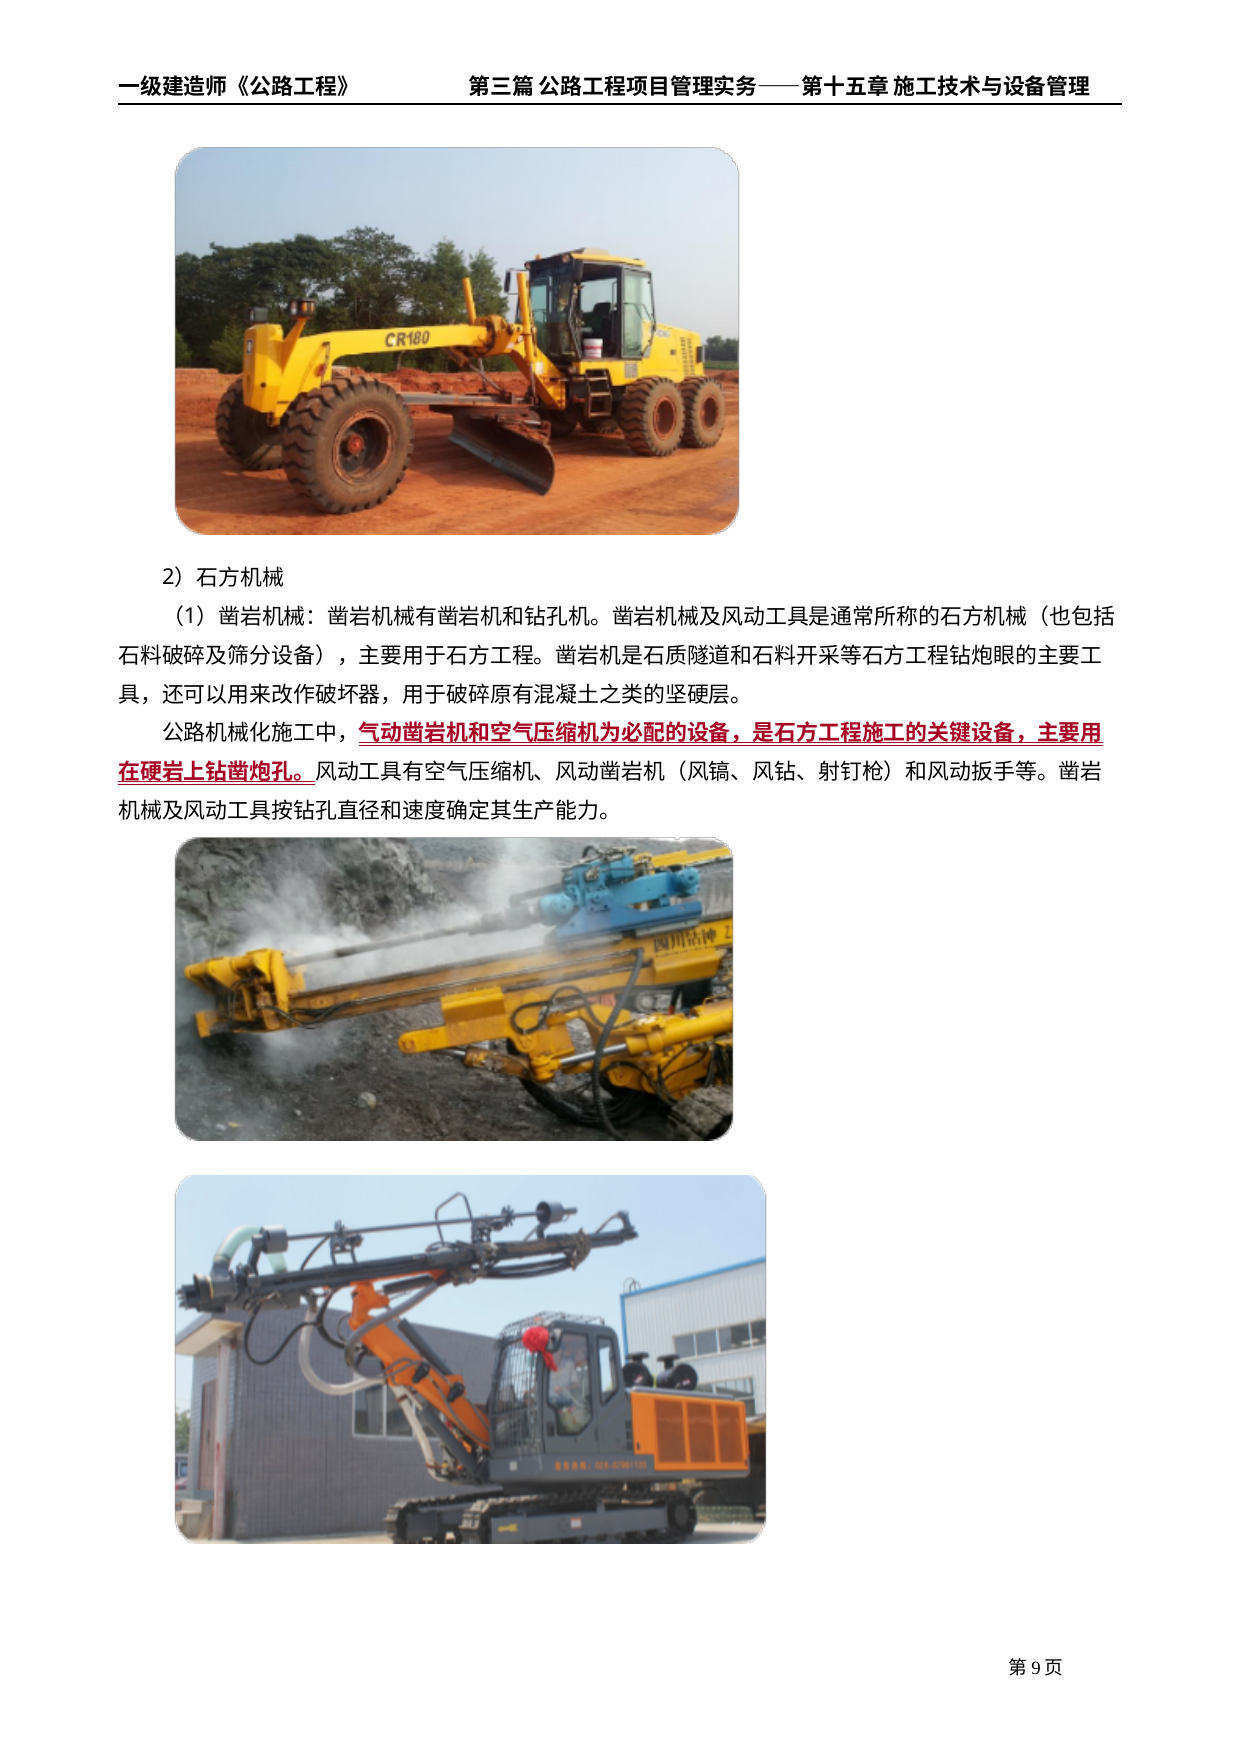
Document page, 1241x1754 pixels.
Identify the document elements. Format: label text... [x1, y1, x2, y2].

picture [166, 830, 741, 1141]
text 公路机械化施工中，气动凿岩机和空气压缩机为必配的设备，是石方工程施工的关键设备，主要用在硬岩上钻凿炮孔。风动工具有空气压缩机、风动凿岩机（风镐、风钻、射钉枪）和风动扳手等。凿岩机械及风动工具按钻孔直径和速度确定其生产能力。 [118, 714, 1122, 826]
picture [166, 146, 747, 535]
text 2）石方机械 [118, 559, 1122, 593]
picture [166, 1175, 773, 1544]
text （1）凿岩机械：凿岩机械有凿岩机和钻孔机。凿岩机械及风动工具是通常所称的石方机械（也包括石料破碎及筛分设备），主要用于石方工程。凿岩机是石质隧道和石料开采等石方工程钻炮眼的主要工具，还可以用来改作破坏器，用于破碎原有混凝土之类的坚硬层。 [118, 598, 1122, 709]
